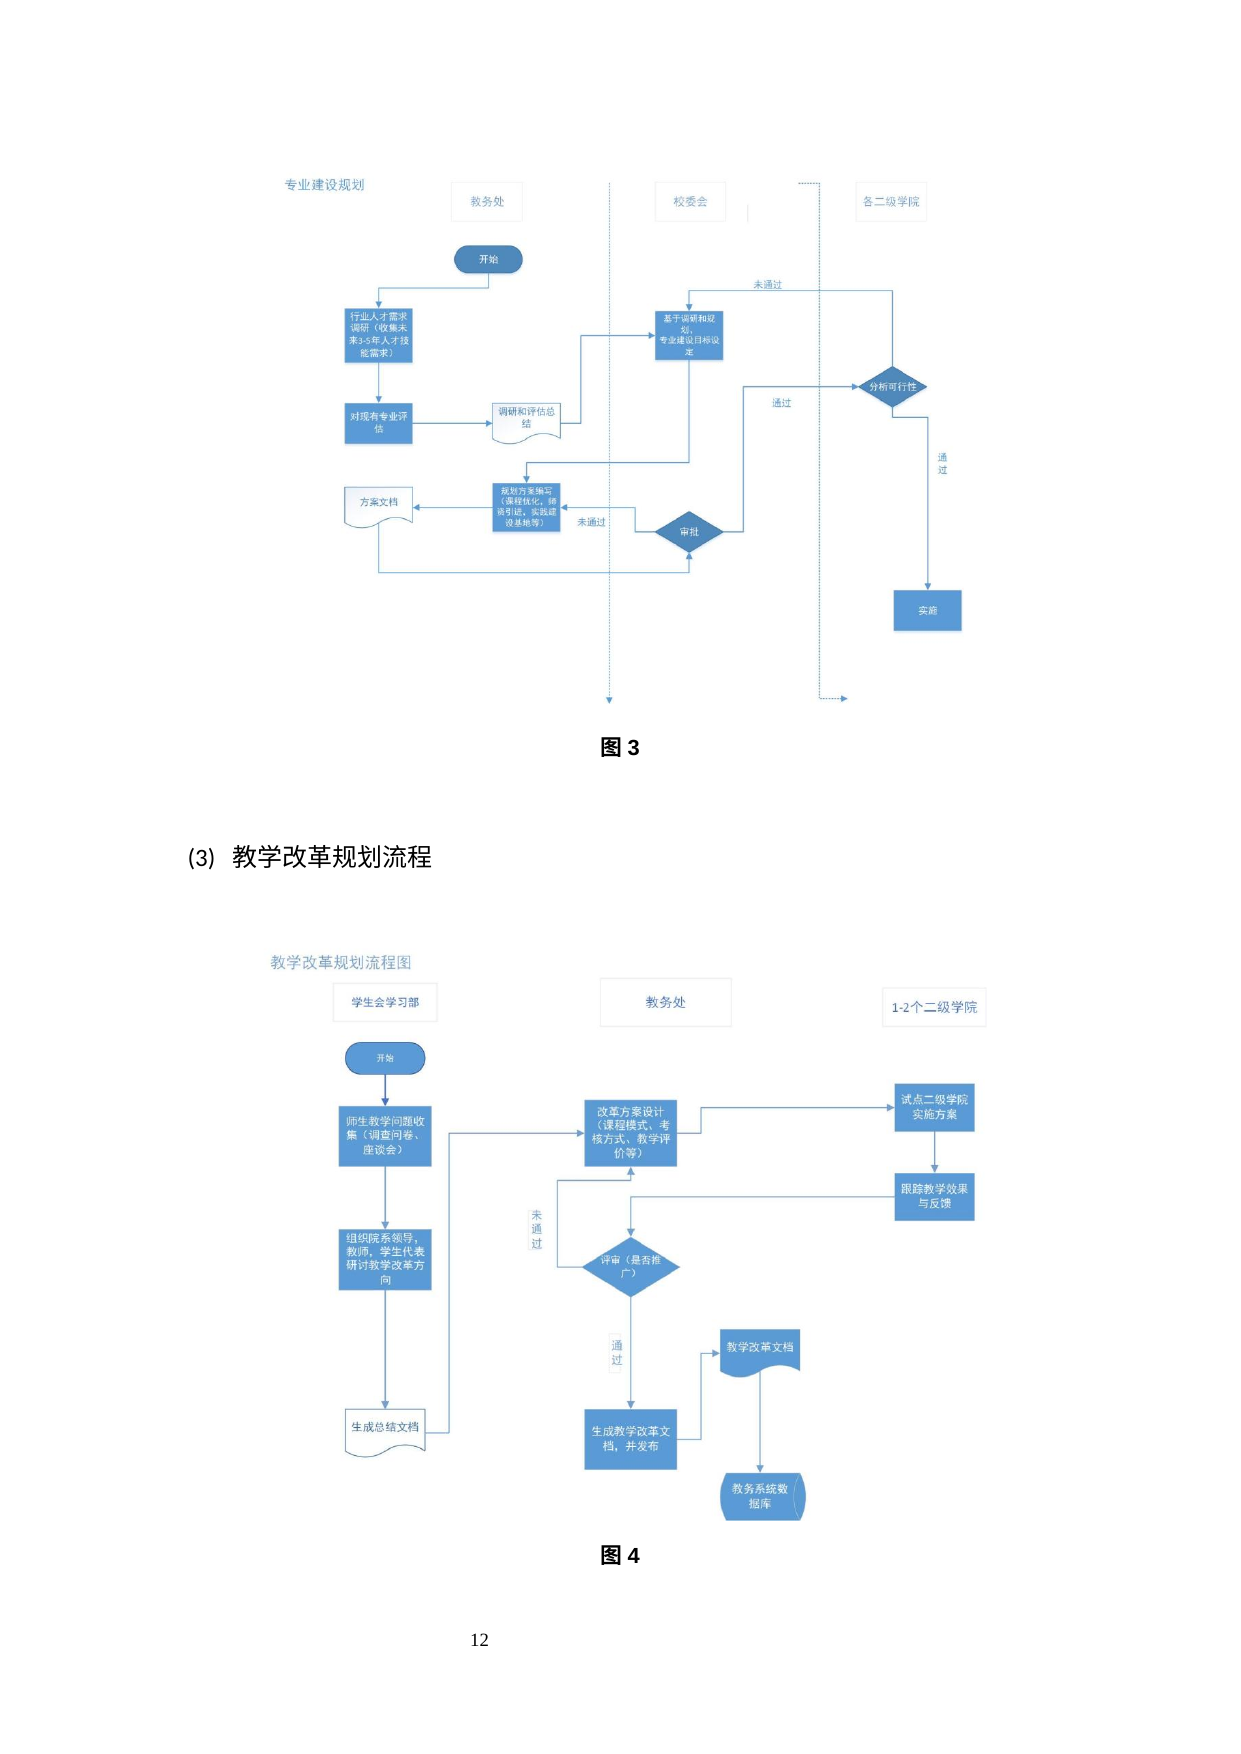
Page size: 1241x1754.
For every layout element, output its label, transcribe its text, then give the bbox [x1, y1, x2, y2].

list 图 4 [187, 1538, 1053, 1570]
text 图 3 [187, 730, 1053, 762]
picture [276, 162, 965, 704]
picture [253, 937, 987, 1521]
list 教学改革规划流程 [187, 823, 1053, 888]
